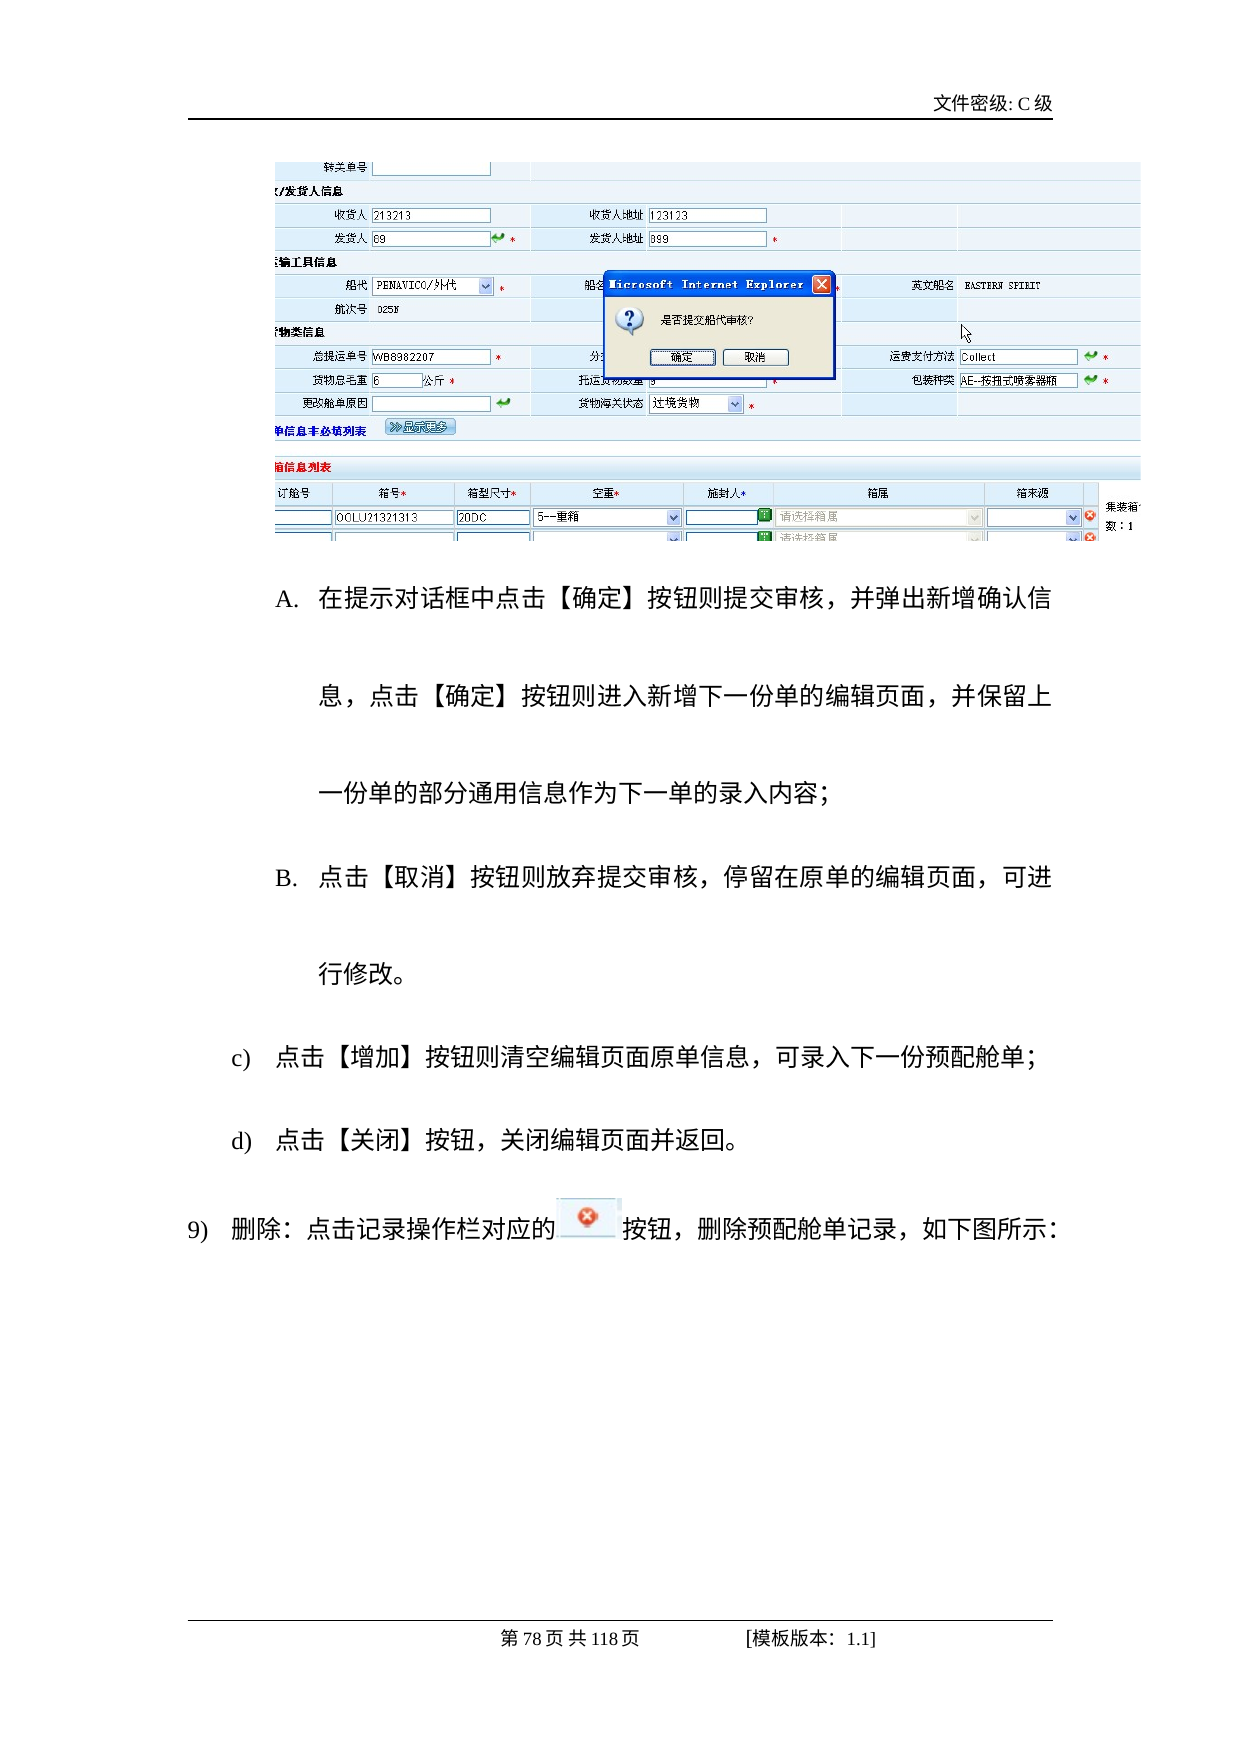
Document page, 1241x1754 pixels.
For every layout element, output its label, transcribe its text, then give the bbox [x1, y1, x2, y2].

list 点击【关闭】按钮，关闭编辑页面并返回。 [231, 1106, 1053, 1171]
list 在提示对话框中点击【确定】按钮则提交审核，并弹出新增确认信息，点击【确定】按钮则进入新增下一份单的编辑页面，并保留上一份单的部分通用信息作为下一单的录入内容； [275, 564, 1053, 824]
list 点击【取消】按钮则放弃提交审核，停留在原单的编辑页面，可进行修改。 [275, 843, 1053, 1005]
picture [556, 1198, 622, 1239]
list 删除：点击记录操作栏对应的按钮，删除预配舱单记录，如下图所示： [187, 1189, 1053, 1254]
picture [275, 162, 1141, 541]
list 点击【增加】按钮则清空编辑页面原单信息，可录入下一份预配舱单； [231, 1023, 1053, 1088]
